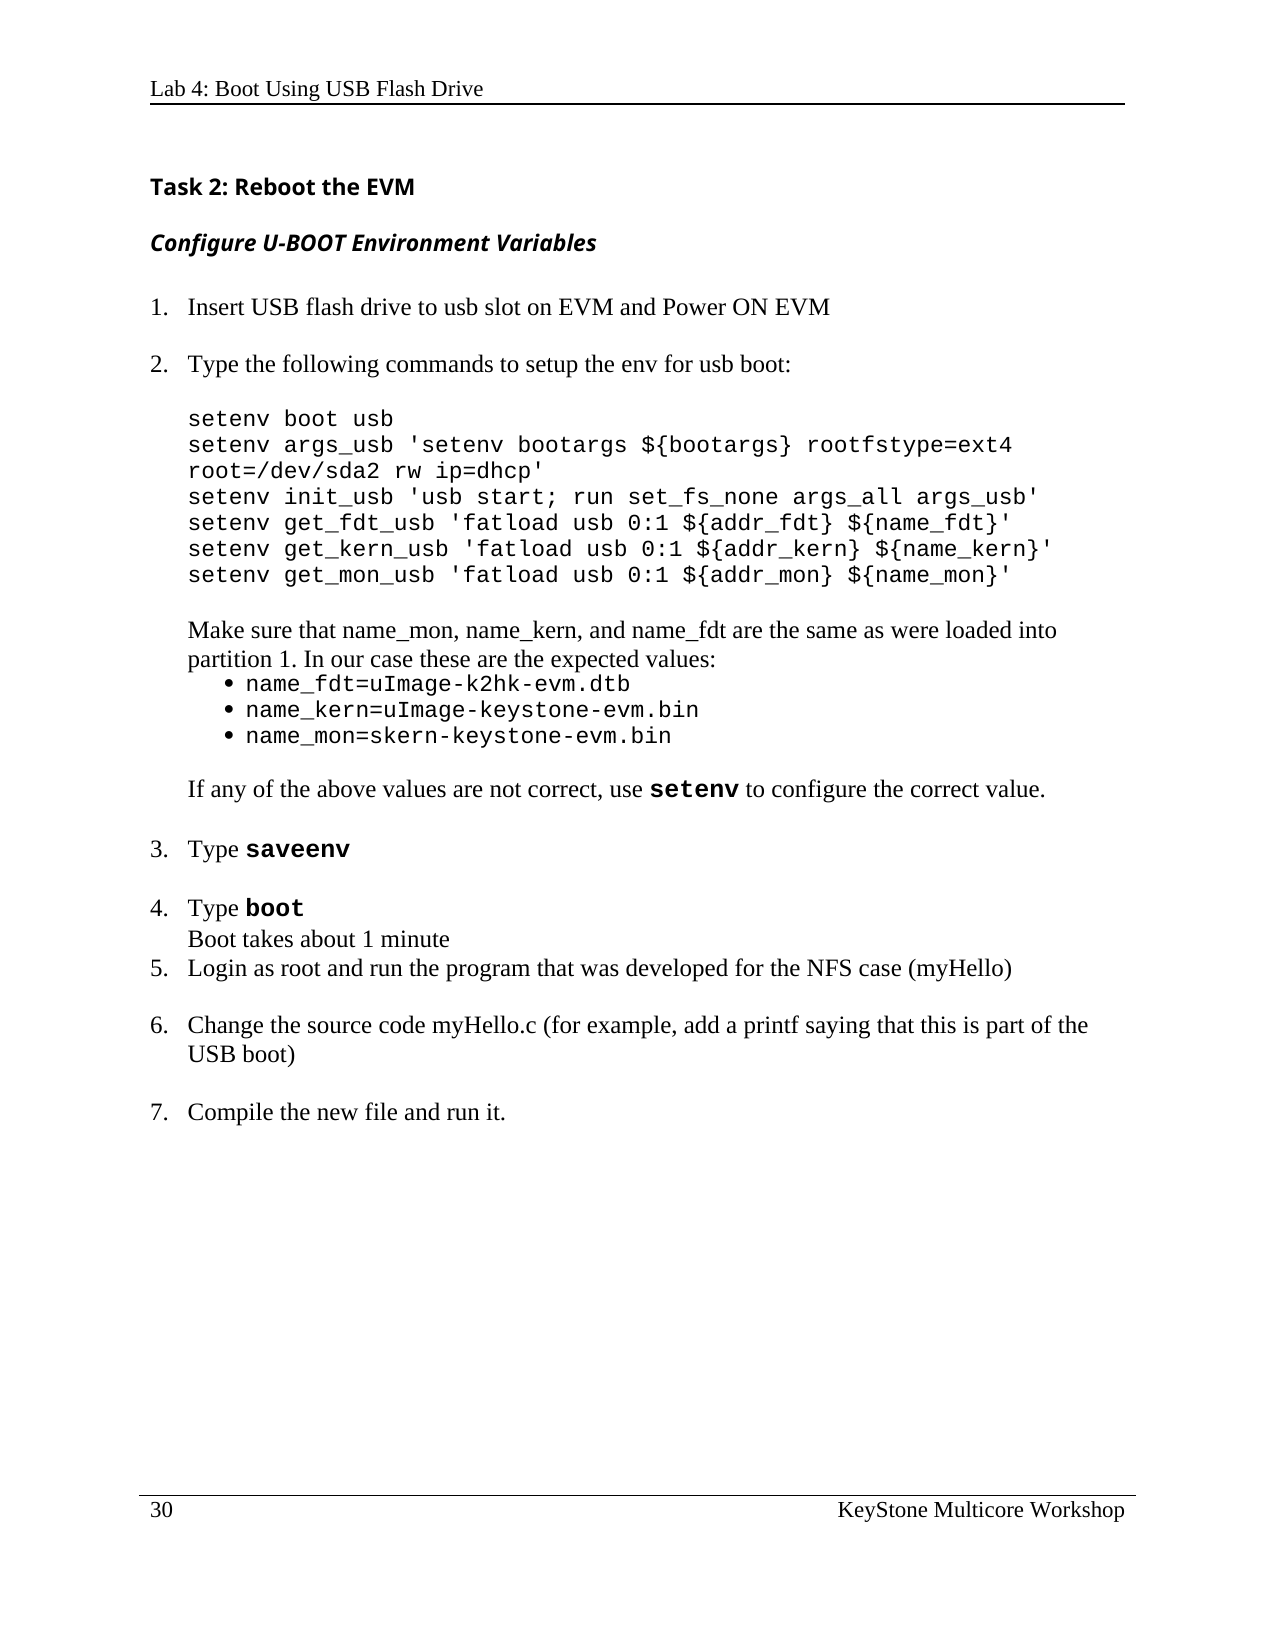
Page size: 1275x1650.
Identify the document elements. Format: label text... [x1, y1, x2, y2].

text setenv get_fdt_usb 'fatload usb 0:1 ${addr_fdt} ${name_fdt}' [187, 511, 1125, 537]
list Compile the new file and run it. [150, 1097, 1125, 1126]
list Type boot [150, 893, 1125, 924]
subtitle Task 2: Reboot the EVM [150, 171, 1125, 202]
text Boot takes about 1 minute [187, 924, 1125, 953]
list name_fdt=uImage-k2hk-evm.dtb [225, 672, 1125, 698]
list Login as root and run the program that was developed for the NFS case (myHello) [150, 953, 1125, 1011]
text setenv init_usb 'usb start; run set_fs_none args_all args_usb' [187, 485, 1125, 511]
text Make sure that name_mon, name_kern, and name_fdt are the same as were loaded into partition 1. In our case these are the expected values: [187, 615, 1125, 672]
list Type saveenv [150, 834, 1125, 893]
list Insert USB flash drive to usb slot on EVM and Power ON EVM [150, 292, 1125, 349]
list Type the following commands to setup the env for usb boot: [150, 349, 1125, 378]
subtitle Configure U-BOOT Environment Variables [150, 227, 1125, 258]
list name_kern=uImage-keystone-evm.bin [225, 698, 1125, 724]
text setenv boot usb [187, 407, 1125, 433]
text setenv get_mon_usb 'fatload usb 0:1 ${addr_mon} ${name_mon}' [187, 563, 1125, 589]
text setenv args_usb 'setenv bootargs ${bootargs} rootfstype=ext4 root=/dev/sda2 rw ip=dhcp' [187, 433, 1125, 485]
list name_mon=skern-keystone-evm.bin [225, 724, 1125, 750]
text If any of the above values are not correct, use setenv to configure the correct value. [187, 774, 1125, 805]
list Change the source code myHello.c (for example, add a printf saying that this is part of the USB boot) [150, 1011, 1125, 1097]
text setenv get_kern_usb 'fatload usb 0:1 ${addr_kern} ${name_kern}' [187, 537, 1125, 563]
